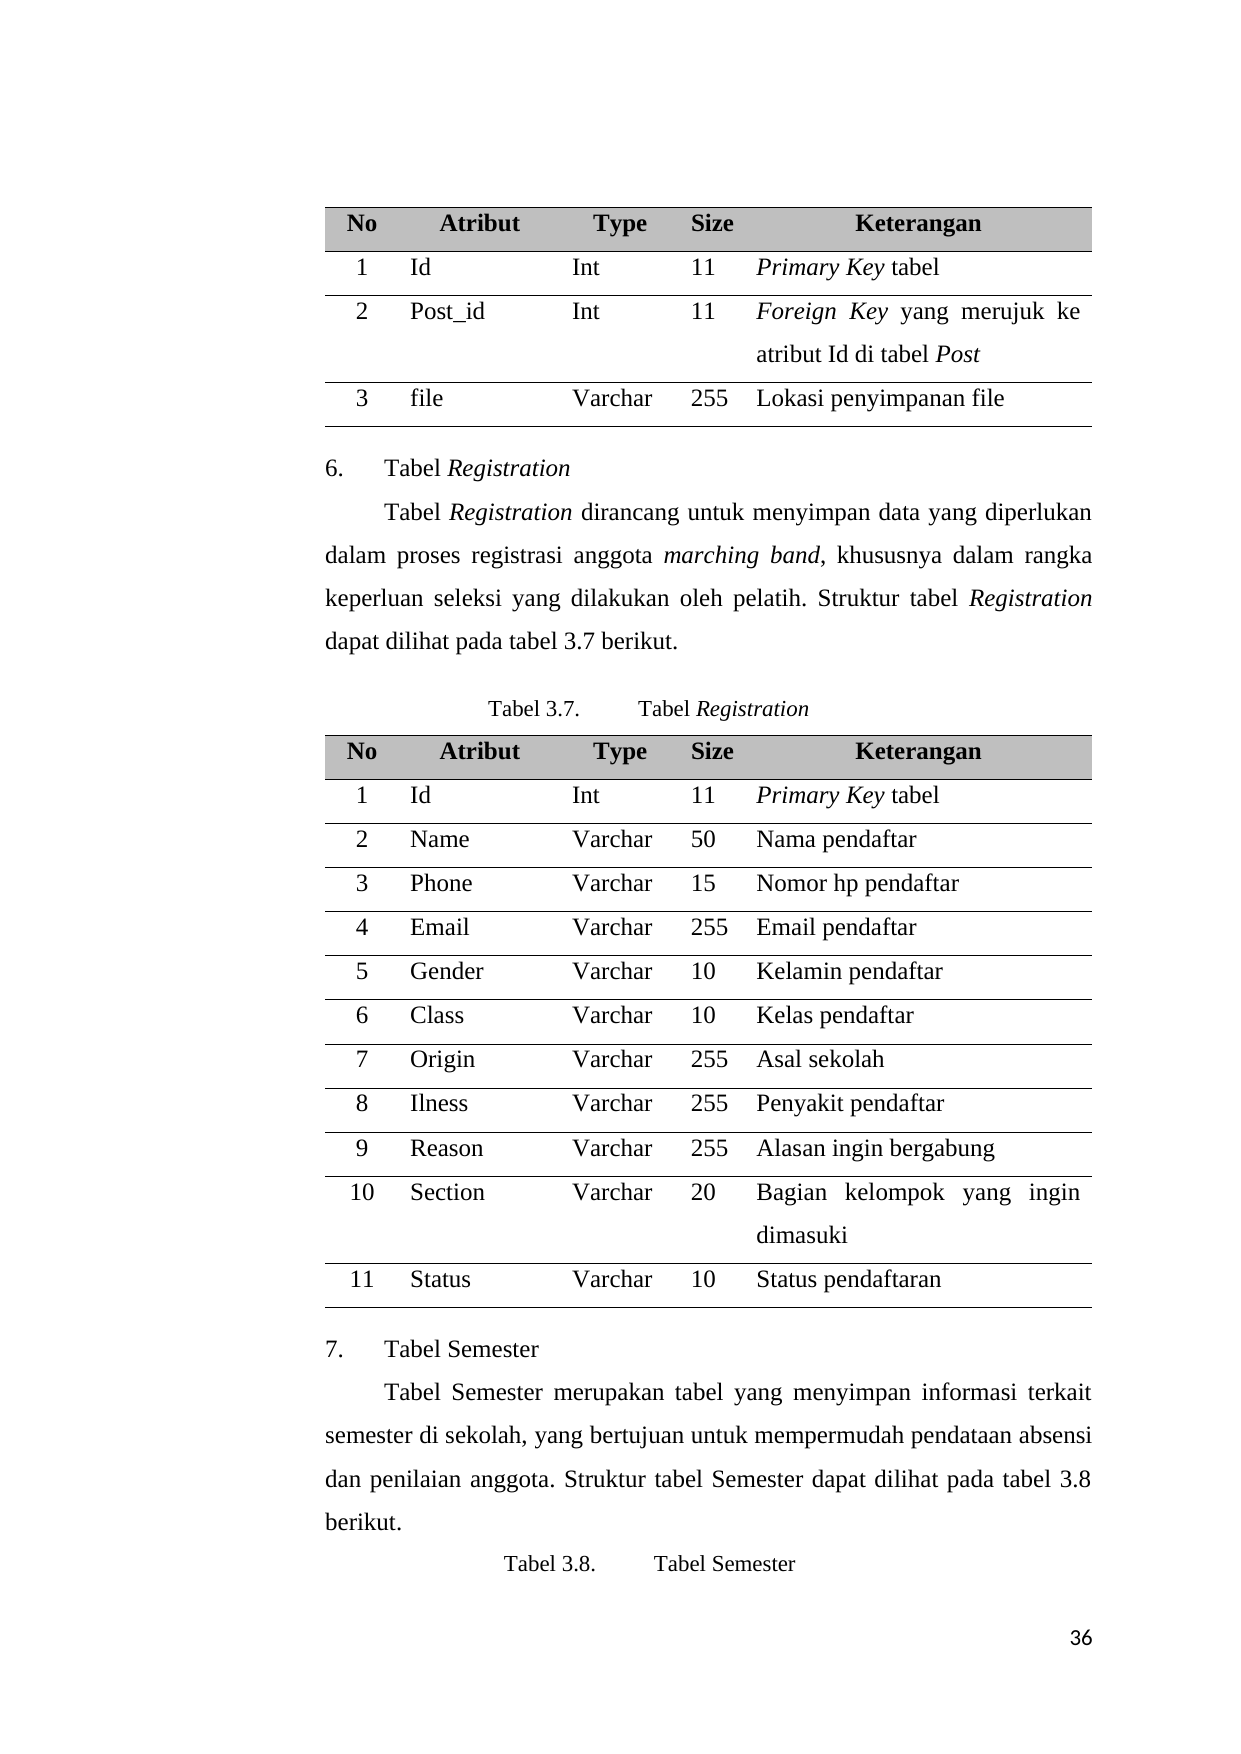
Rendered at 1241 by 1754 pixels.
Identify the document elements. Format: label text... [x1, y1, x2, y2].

table_cell 50 [679, 824, 745, 867]
table_cell Post_id [399, 296, 561, 382]
table_cell 15 [679, 868, 745, 911]
table_cell Asal sekolah [745, 1045, 1092, 1087]
table_header No [325, 208, 399, 251]
table_header Atribut [399, 208, 561, 251]
table_cell Status pendaftaran [745, 1264, 1092, 1307]
table_cell Varchar [561, 1264, 679, 1307]
table_header Keterangan [745, 736, 1092, 779]
table_cell 11 [679, 252, 745, 295]
table_cell Id [399, 780, 561, 823]
table_cell 255 [679, 1089, 745, 1132]
table_cell 255 [679, 1045, 745, 1087]
table_cell 1 [325, 780, 399, 823]
table_cell Varchar [561, 956, 679, 999]
text Tabel Semester [207, 1550, 1092, 1576]
table_cell Lokasi penyimpanan file [745, 383, 1092, 426]
table_cell Penyakit pendaftar [745, 1089, 1092, 1132]
table_cell Alasan ingin bergabung [745, 1133, 1092, 1176]
table_cell Varchar [561, 912, 679, 955]
table_cell Email [399, 912, 561, 955]
table_cell Gender [399, 956, 561, 999]
table_cell Id [399, 252, 561, 295]
table_cell 10 [679, 1000, 745, 1043]
table_cell Primary Key tabel [745, 780, 1092, 823]
table_cell Varchar [561, 1089, 679, 1132]
table_cell 10 [679, 1264, 745, 1307]
table_cell Foreign Key yang merujuk ke atribut Id di tabel Post [745, 296, 1092, 382]
table_header Type [561, 208, 679, 251]
list Tabel Semester [325, 1334, 1092, 1363]
table_cell 4 [325, 912, 399, 955]
table_cell 3 [325, 868, 399, 911]
table_cell Int [561, 252, 679, 295]
table_header Size [679, 736, 745, 779]
table_cell Varchar [561, 1133, 679, 1176]
table_cell Class [399, 1000, 561, 1043]
table_cell Origin [399, 1045, 561, 1087]
table_cell Kelamin pendaftar [745, 956, 1092, 999]
text Tabel Registration [207, 696, 1092, 722]
table_header Type [561, 736, 679, 779]
table_cell Status [399, 1264, 561, 1307]
table_cell 255 [679, 383, 745, 426]
list Tabel Registration [325, 453, 1092, 482]
table_cell Varchar [561, 868, 679, 911]
table_cell 8 [325, 1089, 399, 1132]
table_header Size [679, 208, 745, 251]
table_cell Varchar [561, 1045, 679, 1087]
table_cell 11 [679, 296, 745, 382]
table_header Keterangan [745, 208, 1092, 251]
table_cell 6 [325, 1000, 399, 1043]
table_cell 3 [325, 383, 399, 426]
table_cell 20 [679, 1177, 745, 1263]
table_header Atribut [399, 736, 561, 779]
table_cell 255 [679, 1133, 745, 1176]
table_cell Kelas pendaftar [745, 1000, 1092, 1043]
table_cell Varchar [561, 824, 679, 867]
table_cell Bagian kelompok yang ingin dimasuki [745, 1177, 1092, 1263]
table_cell Phone [399, 868, 561, 911]
table_cell Nama pendaftar [745, 824, 1092, 867]
table_cell 5 [325, 956, 399, 999]
table_cell Int [561, 296, 679, 382]
text Tabel Semester merupakan tabel yang menyimpan informasi terkait semester di sekolah, yang bertujuan untuk mempermudah pendataan absensi dan penilaian anggota. Struktur tabel Semester dapat dilihat pada tabel 3.8 berikut. [325, 1377, 1092, 1536]
table_cell 10 [679, 956, 745, 999]
table_cell Varchar [561, 383, 679, 426]
table_cell 10 [325, 1177, 399, 1263]
table_cell 9 [325, 1133, 399, 1176]
table_cell Name [399, 824, 561, 867]
table_cell Section [399, 1177, 561, 1263]
table_cell 255 [679, 912, 745, 955]
table_cell Nomor hp pendaftar [745, 868, 1092, 911]
table_cell Ilness [399, 1089, 561, 1132]
table_cell Varchar [561, 1000, 679, 1043]
table_cell Reason [399, 1133, 561, 1176]
table_cell 11 [679, 780, 745, 823]
table_header No [325, 736, 399, 779]
table_cell 11 [325, 1264, 399, 1307]
table_cell 1 [325, 252, 399, 295]
table_cell Email pendaftar [745, 912, 1092, 955]
table_cell 2 [325, 824, 399, 867]
table_cell Primary Key tabel [745, 252, 1092, 295]
table_cell Varchar [561, 1177, 679, 1263]
text Tabel Registration dirancang untuk menyimpan data yang diperlukan dalam proses registrasi anggota marching band, khususnya dalam rangka keperluan seleksi yang dilakukan oleh pelatih. Struktur tabel Registration dapat dilihat pada tabel 3.7 berikut. [325, 497, 1092, 655]
table_cell file [399, 383, 561, 426]
table_cell Int [561, 780, 679, 823]
table_cell 7 [325, 1045, 399, 1087]
table_cell 2 [325, 296, 399, 382]
